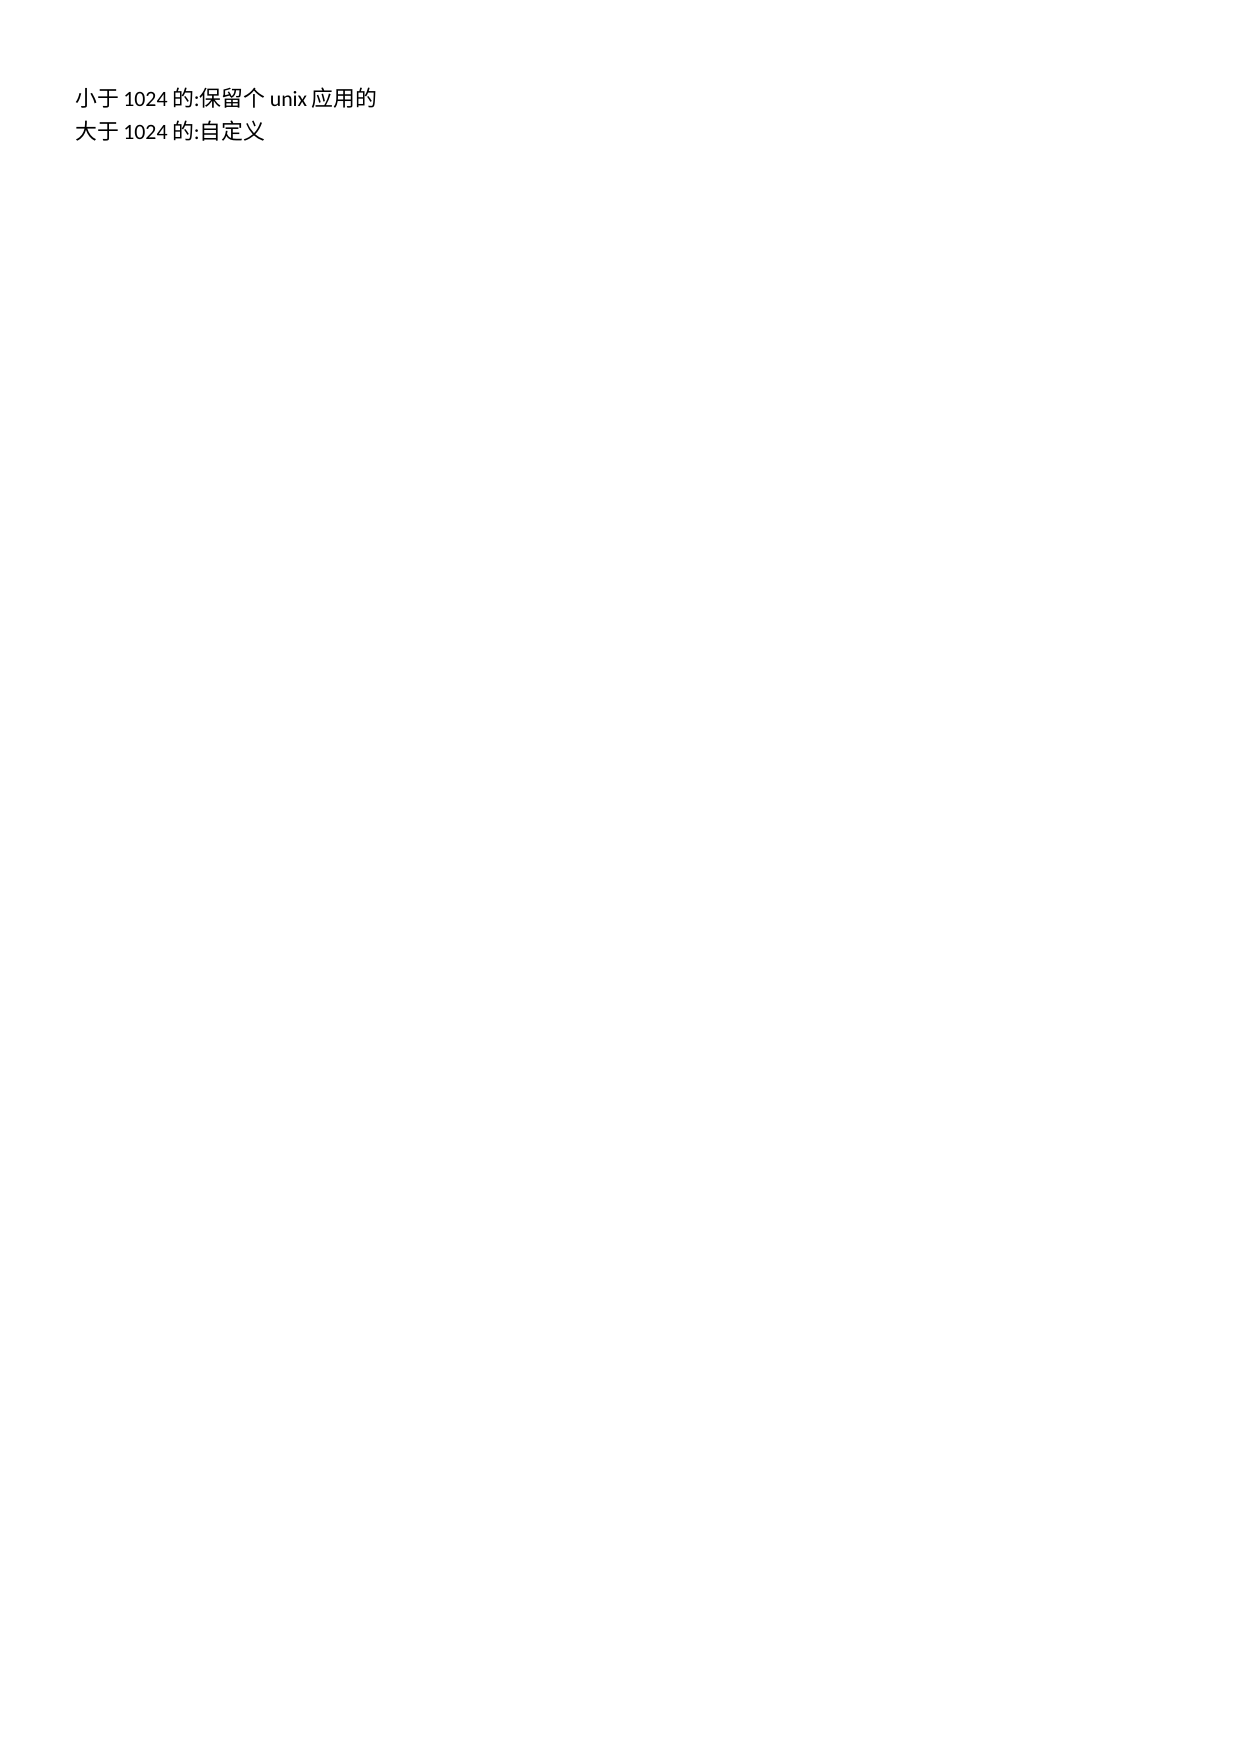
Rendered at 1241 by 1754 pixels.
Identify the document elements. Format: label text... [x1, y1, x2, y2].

text 大于1024的:自定义 [75, 113, 1165, 146]
text 小于1024的:保留个unix应用的 [75, 81, 1165, 113]
